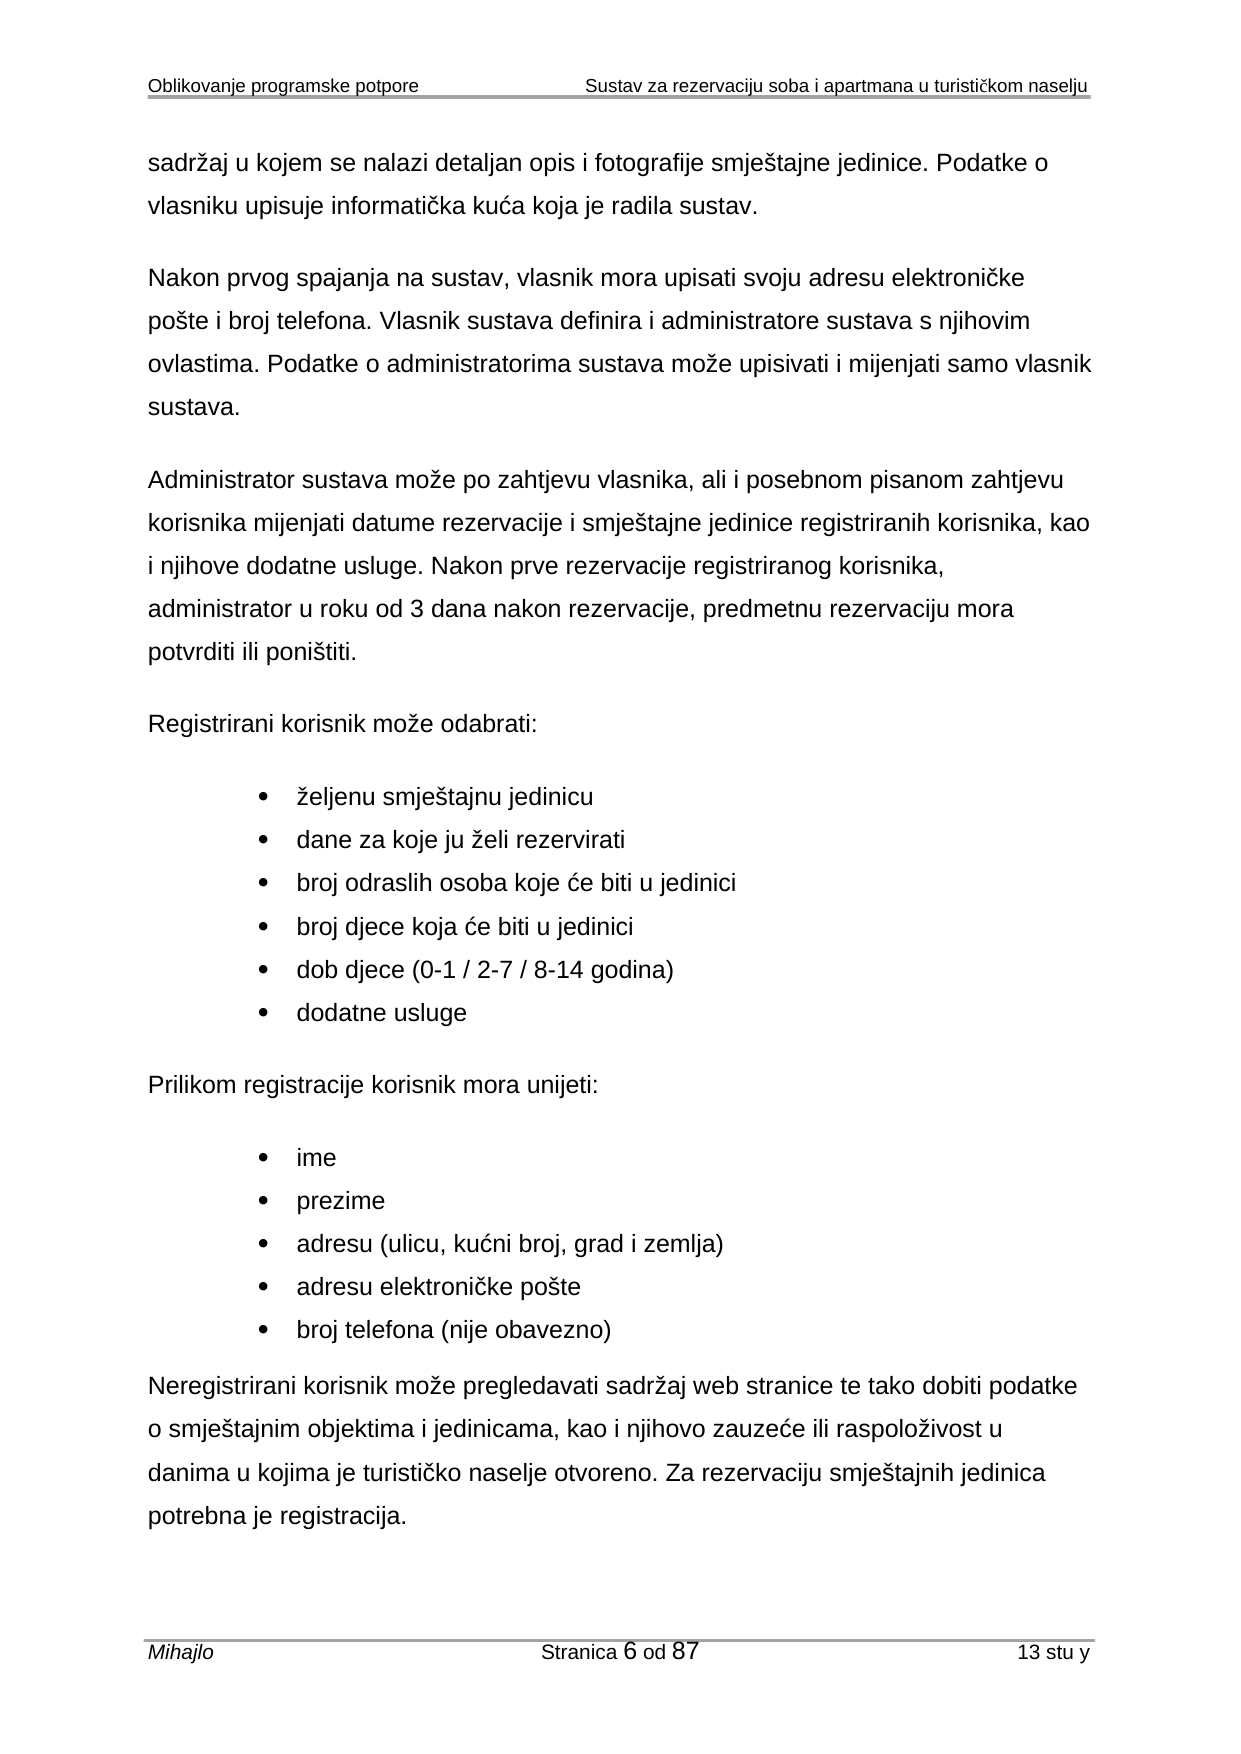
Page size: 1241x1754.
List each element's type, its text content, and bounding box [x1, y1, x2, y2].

list broj djece koja će biti u jedinici [259, 911, 1093, 940]
text Prilikom registracije korisnik mora unijeti: [148, 1070, 1093, 1099]
text Neregistrirani korisnik može pregledavati sadržaj web stranice te tako dobiti podatke o smještajnim objektima i jedinicama, kao i njihovo zauzeće ili raspoloživost u danima u kojima je turističko naselje otvoreno. Za rezervaciju smještajnih jedinica potrebna je registracija. [148, 1371, 1093, 1529]
list adresu (ulicu, kućni broj, grad i zemlja) [259, 1229, 1093, 1258]
list dane za koje ju želi rezervirati [259, 825, 1093, 854]
list dob djece (0-1 / 2-7 / 8-14 godina) [259, 955, 1093, 983]
list broj odraslih osoba koje će biti u jedinici [259, 868, 1093, 897]
list prezime [259, 1186, 1093, 1215]
list adresu elektroničke pošte [259, 1272, 1093, 1301]
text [148, 148, 1093, 219]
list dodatne usluge [259, 998, 1093, 1027]
picture [147, 95, 1092, 99]
list željenu smještajnu jedinicu [259, 782, 1093, 811]
list broj telefona (nije obavezno) [259, 1316, 1093, 1344]
text Nakon prvog spajanja na sustav, vlasnik mora upisati svoju adresu elektroničke pošte i broj telefona. Vlasnik sustava definira i administratore sustava s njihovim ovlastima. Podatke o administratorima sustava može upisivati i mijenjati samo vlasnik sustava. [148, 263, 1093, 421]
list ime [259, 1143, 1093, 1171]
text Registrirani korisnik može odabrati: [148, 709, 1093, 738]
text Administrator sustava može po zahtjevu vlasnika, ali i posebnom pisanom zahtjevu korisnika mijenjati datume rezervacije i smještajne jedinice registriranih korisnika, kao i njihove dodatne usluge. Nakon prve rezervacije registriranog korisnika, administrator u roku od 3 dana nakon rezervacije, predmetnu rezervaciju mora potvrditi ili poništiti. [148, 465, 1093, 666]
